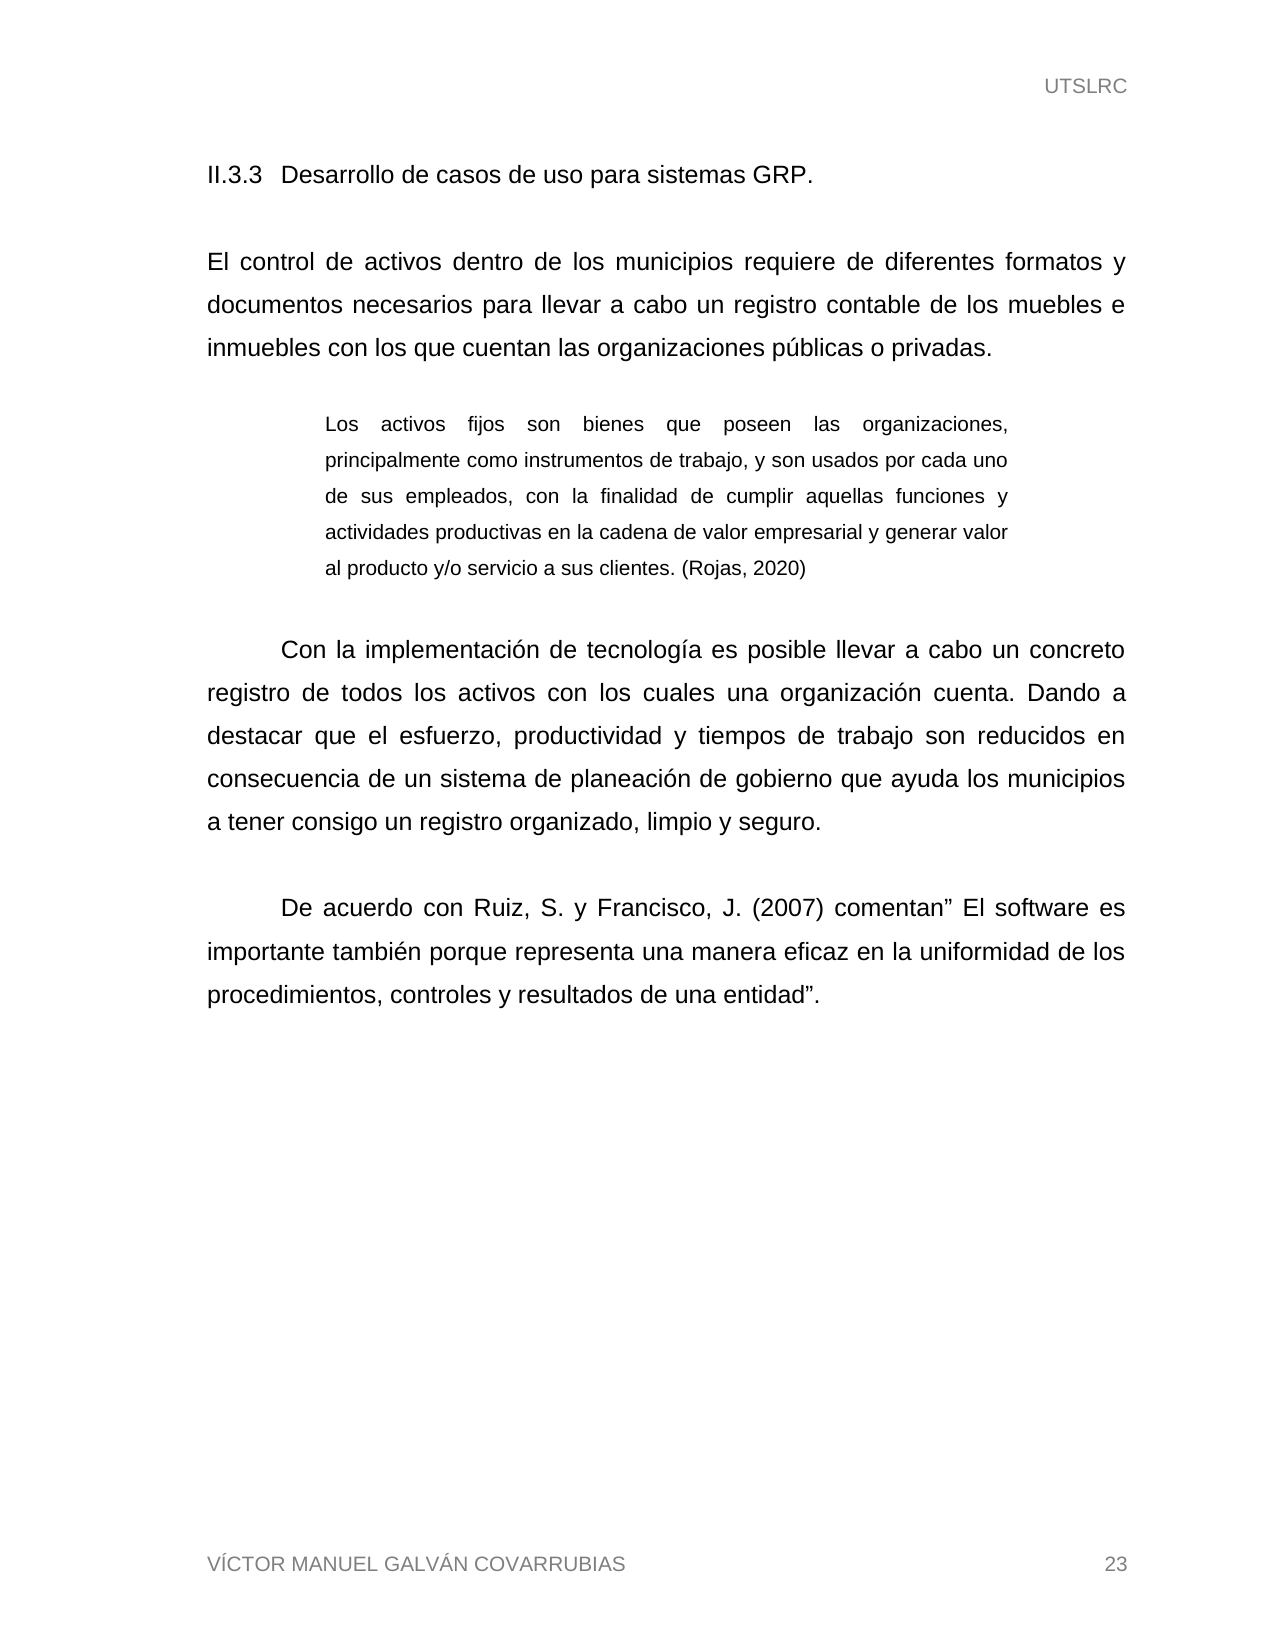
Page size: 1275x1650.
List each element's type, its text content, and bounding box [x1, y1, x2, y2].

text Los activos fijos son bienes que poseen las organizaciones, principalmente como instrumentos de trabajo, y son usados por cada uno de sus empleados, con la finalidad de cumplir aquellas funciones y actividades productivas en la cadena de valor empresarial y generar valor al producto y/o servicio a sus clientes. [325, 412, 1009, 579]
text Con la implementación de tecnología es posible llevar a cabo un concreto registro de todos los activos con los cuales una organización cuenta. Dando a destacar que el esfuerzo, productividad y tiempos de trabajo son reducidos en consecuencia de un sistema de planeación de gobierno que ayuda los municipios a tener consigo un registro organizado, limpio y seguro. [207, 634, 1127, 836]
subtitle Desarrollo de casos de uso para sistemas GRP. [207, 160, 1127, 189]
text El control de activos dentro de los municipios requiere de diferentes formatos y documentos necesarios para llevar a cabo un registro contable de los muebles e inmuebles con los que cuentan las organizaciones públicas o privadas. [207, 246, 1127, 361]
text De acuerdo con Ruiz, S. y Francisco, J. (2007) comentan” El software es importante también porque representa una manera eficaz en la uniformidad de los procedimientos, controles y resultados de una entidad”. [207, 893, 1127, 1008]
